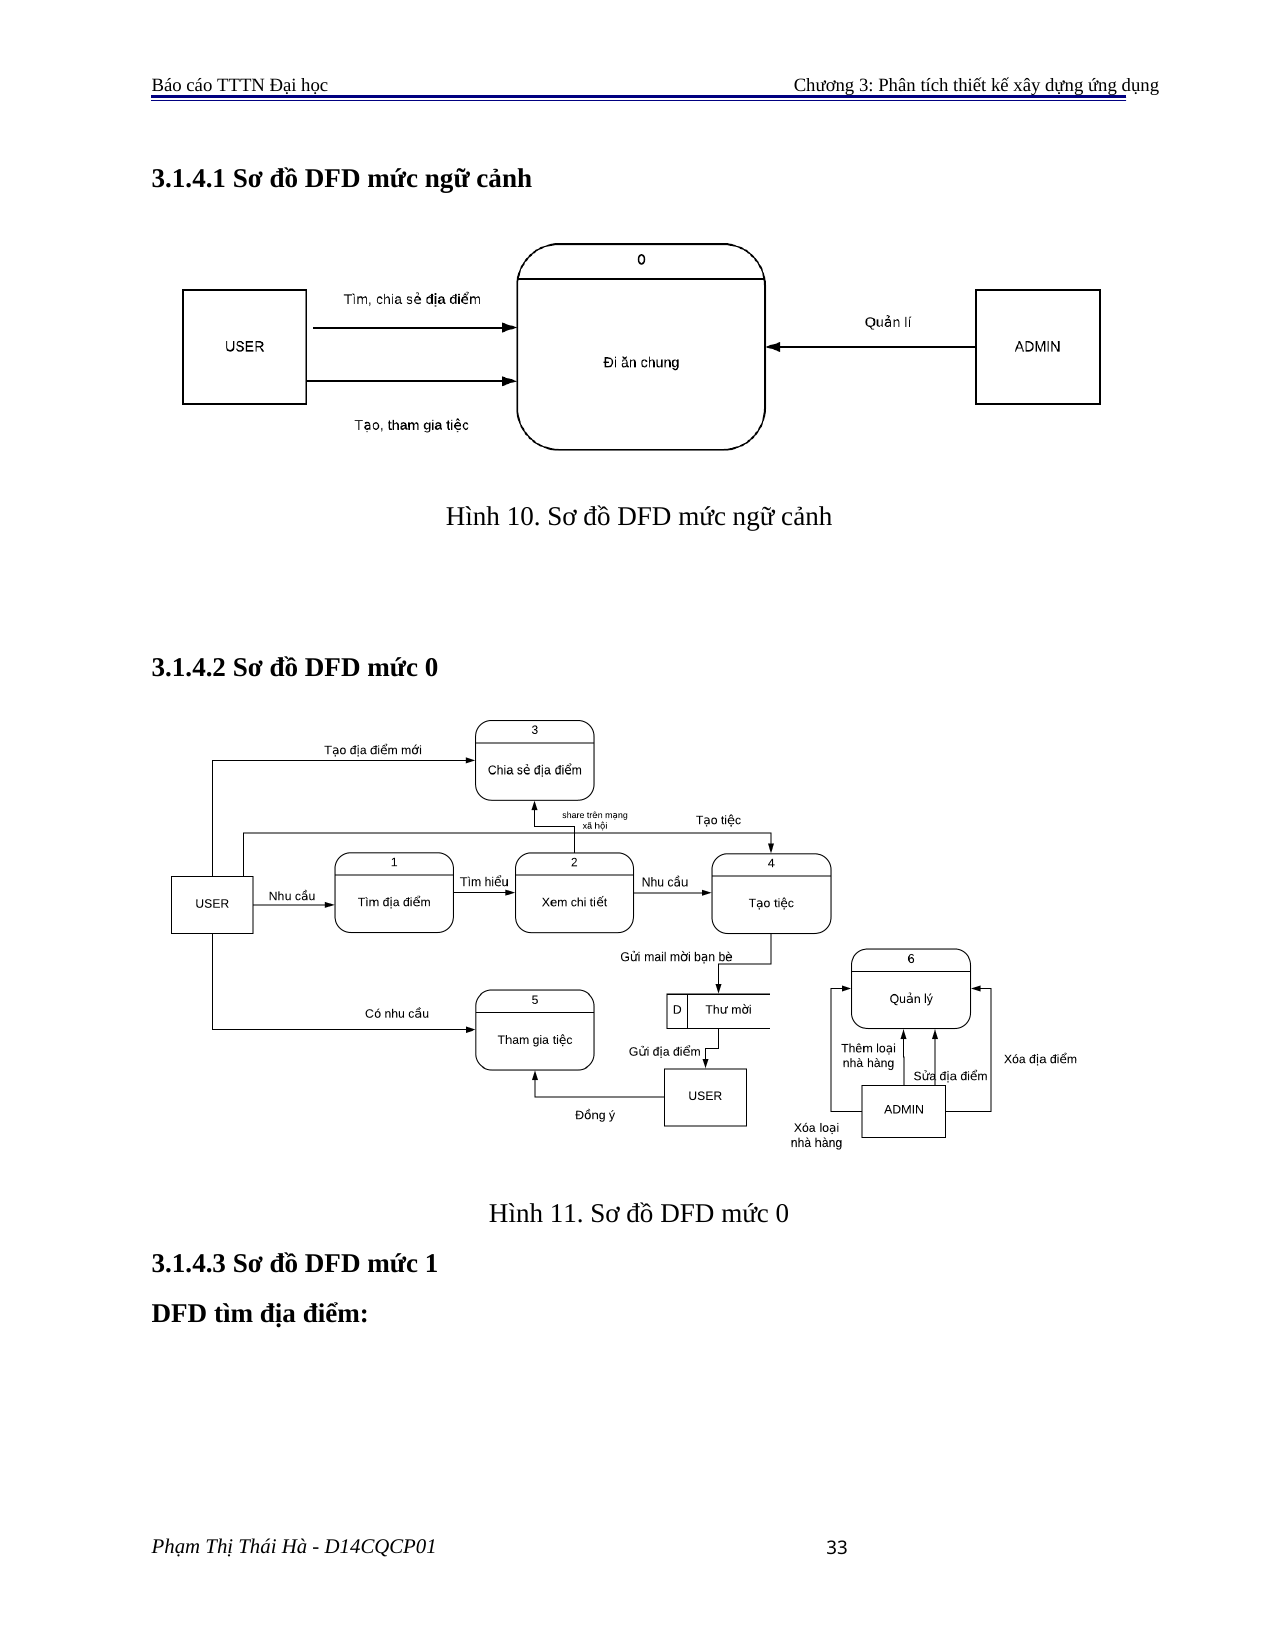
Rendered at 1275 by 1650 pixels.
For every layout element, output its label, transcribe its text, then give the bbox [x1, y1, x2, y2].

picture [151, 212, 1132, 481]
picture [151, 700, 1131, 1178]
text 3.1.4.1 Sơ đồ DFD mức ngữ cảnh [151, 162, 1126, 193]
text DFD tìm địa điểm: [151, 1297, 1126, 1328]
text 3.1.4.3 Sơ đồ DFD mức 1 [151, 1247, 1126, 1278]
text Hình 10. Sơ đồ DFD mức ngữ cảnh [151, 500, 1126, 531]
text Hình 11. Sơ đồ DFD mức 0 [151, 1197, 1126, 1228]
text 3.1.4.2 Sơ đồ DFD mức 0 [151, 651, 1126, 682]
